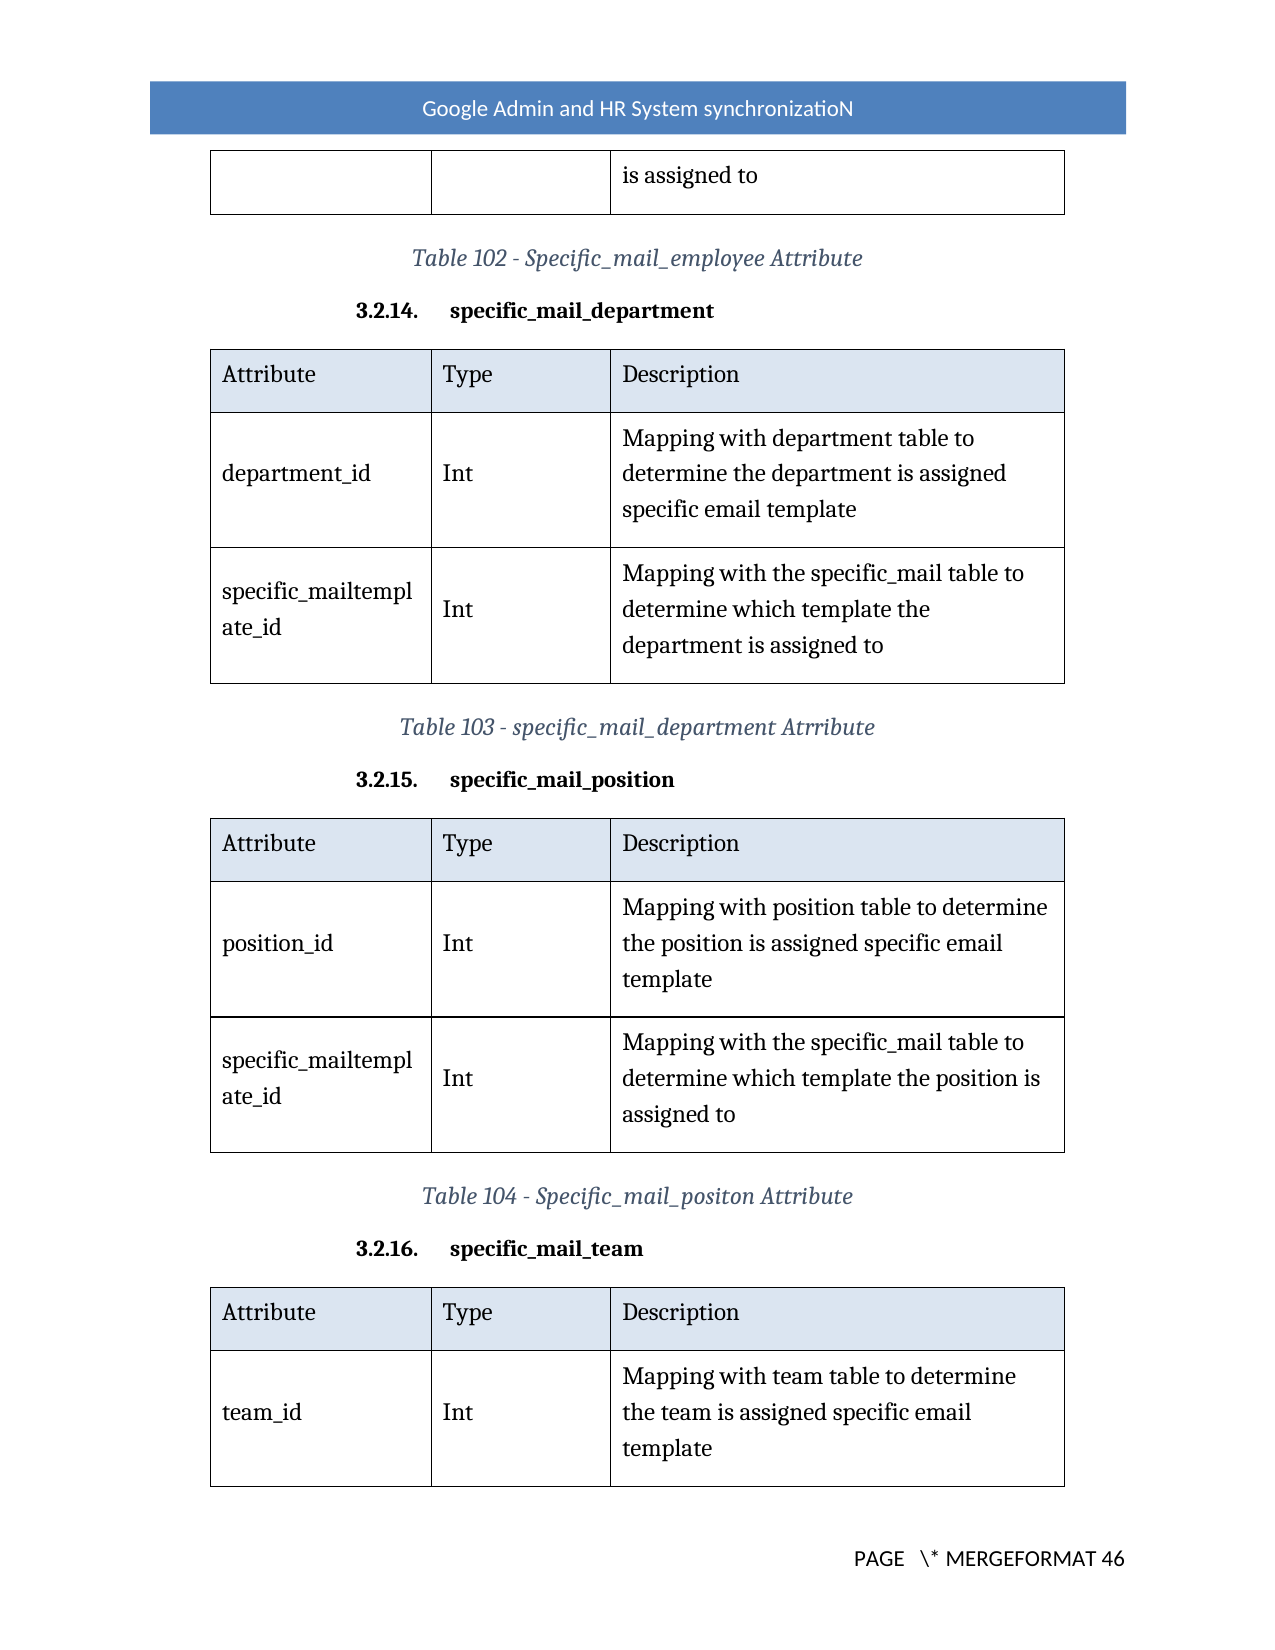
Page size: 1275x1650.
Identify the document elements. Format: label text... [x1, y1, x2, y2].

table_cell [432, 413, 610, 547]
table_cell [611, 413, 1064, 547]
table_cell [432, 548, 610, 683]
subtitle specific_mail_position [356, 767, 1125, 793]
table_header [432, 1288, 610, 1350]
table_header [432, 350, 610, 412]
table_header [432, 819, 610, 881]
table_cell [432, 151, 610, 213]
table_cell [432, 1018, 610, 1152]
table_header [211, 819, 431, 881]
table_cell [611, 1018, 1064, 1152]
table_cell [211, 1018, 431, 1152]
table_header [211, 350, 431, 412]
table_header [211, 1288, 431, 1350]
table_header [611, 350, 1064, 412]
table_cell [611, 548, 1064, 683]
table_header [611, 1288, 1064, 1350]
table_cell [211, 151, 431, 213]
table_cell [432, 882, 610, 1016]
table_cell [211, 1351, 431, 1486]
subtitle specific_mail_department [356, 297, 1125, 324]
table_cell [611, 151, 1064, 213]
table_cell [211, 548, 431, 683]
subtitle specific_mail_team [356, 1236, 1125, 1262]
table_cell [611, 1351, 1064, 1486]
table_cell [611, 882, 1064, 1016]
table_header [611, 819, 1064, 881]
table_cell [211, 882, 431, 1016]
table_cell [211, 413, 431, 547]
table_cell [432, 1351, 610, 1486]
